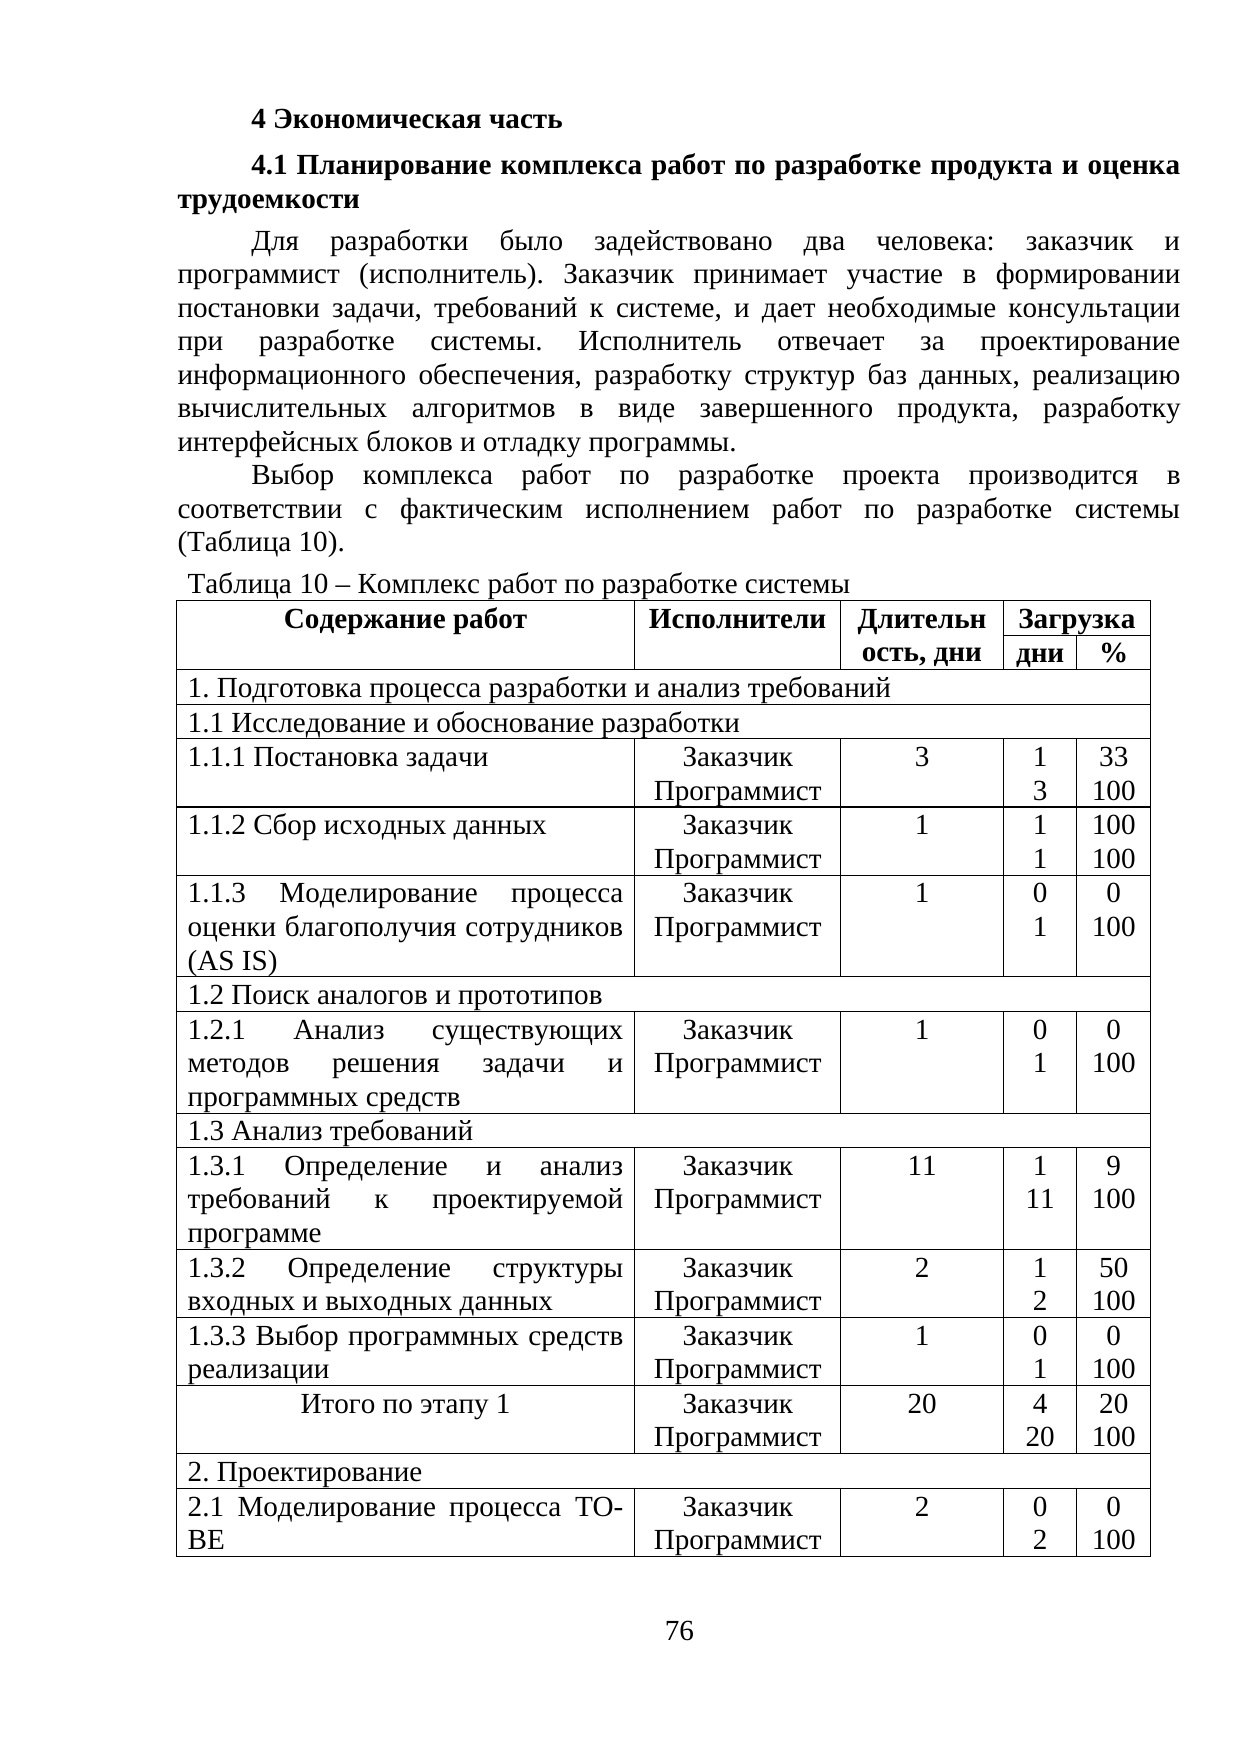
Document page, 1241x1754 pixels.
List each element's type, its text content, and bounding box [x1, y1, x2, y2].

table_cell Заказчик Программист [635, 1318, 840, 1385]
table_cell 9 100 [1077, 1148, 1150, 1249]
table_cell 2.1 Моделирование процесса TO-BE [177, 1489, 634, 1556]
table_cell 100 100 [1077, 808, 1150, 874]
table_cell 1.2.1 Анализ существующих методов решения задачи и программных средств [177, 1012, 634, 1112]
table_cell Заказчик Программист [635, 1250, 840, 1317]
table_cell 0 100 [1077, 1489, 1150, 1556]
table_cell 0 1 [1004, 1318, 1076, 1385]
table_cell Исполнители [635, 601, 840, 669]
table_cell 33 100 [1077, 739, 1150, 806]
table_cell 2. Проектирование [177, 1454, 1150, 1488]
table_cell 0 1 [1004, 1012, 1076, 1112]
table_cell Заказчик Программист [635, 876, 840, 976]
table_cell 1.2 Поиск аналогов и прототипов [177, 977, 1150, 1011]
table_cell Заказчик Программист [635, 1489, 840, 1556]
subtitle 4.1 Планирование комплекса работ по разработке продукта и оценка трудоемкости [177, 147, 1181, 214]
table_cell 1.3.2 Определение структуры входных и выходных данных [177, 1250, 634, 1317]
table_cell 1 [841, 1012, 1003, 1112]
table_cell 0 100 [1077, 876, 1150, 976]
table_cell Содержание работ [177, 601, 634, 669]
table_cell Загрузка [1004, 601, 1150, 634]
table_cell 20 100 [1077, 1386, 1150, 1453]
table_cell 1.3 Анализ требований [177, 1114, 1150, 1147]
table_cell Заказчик Программист [635, 1386, 840, 1453]
table_cell 0 100 [1077, 1318, 1150, 1385]
table_cell Итого по этапу 1 [177, 1386, 634, 1453]
table_cell 1.1.2 Сбор исходных данных [177, 808, 634, 874]
subtitle 4 Экономическая часть [177, 101, 1181, 135]
table_cell % [1077, 636, 1150, 669]
table_cell Заказчик Программист [635, 1012, 840, 1112]
table_cell 20 [841, 1386, 1003, 1453]
table_cell Длительность, дни [841, 601, 1003, 669]
table_cell 1 [841, 1318, 1003, 1385]
table_cell 2 [841, 1489, 1003, 1556]
table_cell 1.1.1 Постановка задачи [177, 739, 634, 806]
table_cell 1 11 [1004, 1148, 1076, 1249]
table_cell 0 1 [1004, 876, 1076, 976]
table_cell 1.3.1 Определение и анализ требований к проектируемой программе [177, 1148, 634, 1249]
table_cell Заказчик Программист [635, 1148, 840, 1249]
table_cell 1.1 Исследование и обоснование разработки [177, 705, 1150, 738]
table_cell 1 1 [1004, 808, 1076, 874]
table_cell Заказчик Программист [635, 739, 840, 806]
table_cell 1 [841, 808, 1003, 874]
table_cell 3 [841, 739, 1003, 806]
table_cell 4 20 [1004, 1386, 1076, 1453]
table_header Таблица 10 – Комплекс работ по разработке системы [176, 558, 1150, 600]
table_cell 1 3 [1004, 739, 1076, 806]
table_cell 0 100 [1077, 1012, 1150, 1112]
table_cell 11 [841, 1148, 1003, 1249]
table_cell 50 100 [1077, 1250, 1150, 1317]
table_cell 1 2 [1004, 1250, 1076, 1317]
text Для разработки было задействовано два человека: заказчик и программист (исполнитель). Заказчик принимает участие в формировании постановки задачи, требований к системе, и дает необходимые консультации при разработке системы. Исполнитель отвечает за проектирование информационного обеспечения, разработку структур баз данных, реализацию вычислительных алгоритмов в виде завершенного продукта, разработку интерфейсных блоков и отладку программы. [177, 223, 1181, 457]
table_cell 1. Подготовка процесса разработки и анализ требований [177, 670, 1150, 704]
table_cell Заказчик Программист [635, 808, 840, 874]
table_cell 0 2 [1004, 1489, 1076, 1556]
table_cell 1.1.3 Моделирование процесса оценки благополучия сотрудников (AS IS) [177, 876, 634, 976]
table_cell 2 [841, 1250, 1003, 1317]
table_cell 1 [841, 876, 1003, 976]
table_cell дни [1004, 636, 1076, 669]
table_cell 1.3.3 Выбор программных средств реализации [177, 1318, 634, 1385]
text Выбор комплекса работ по разработке проекта производится в соответствии с фактическим исполнением работ по разработке системы (Таблица 10). [177, 457, 1181, 558]
